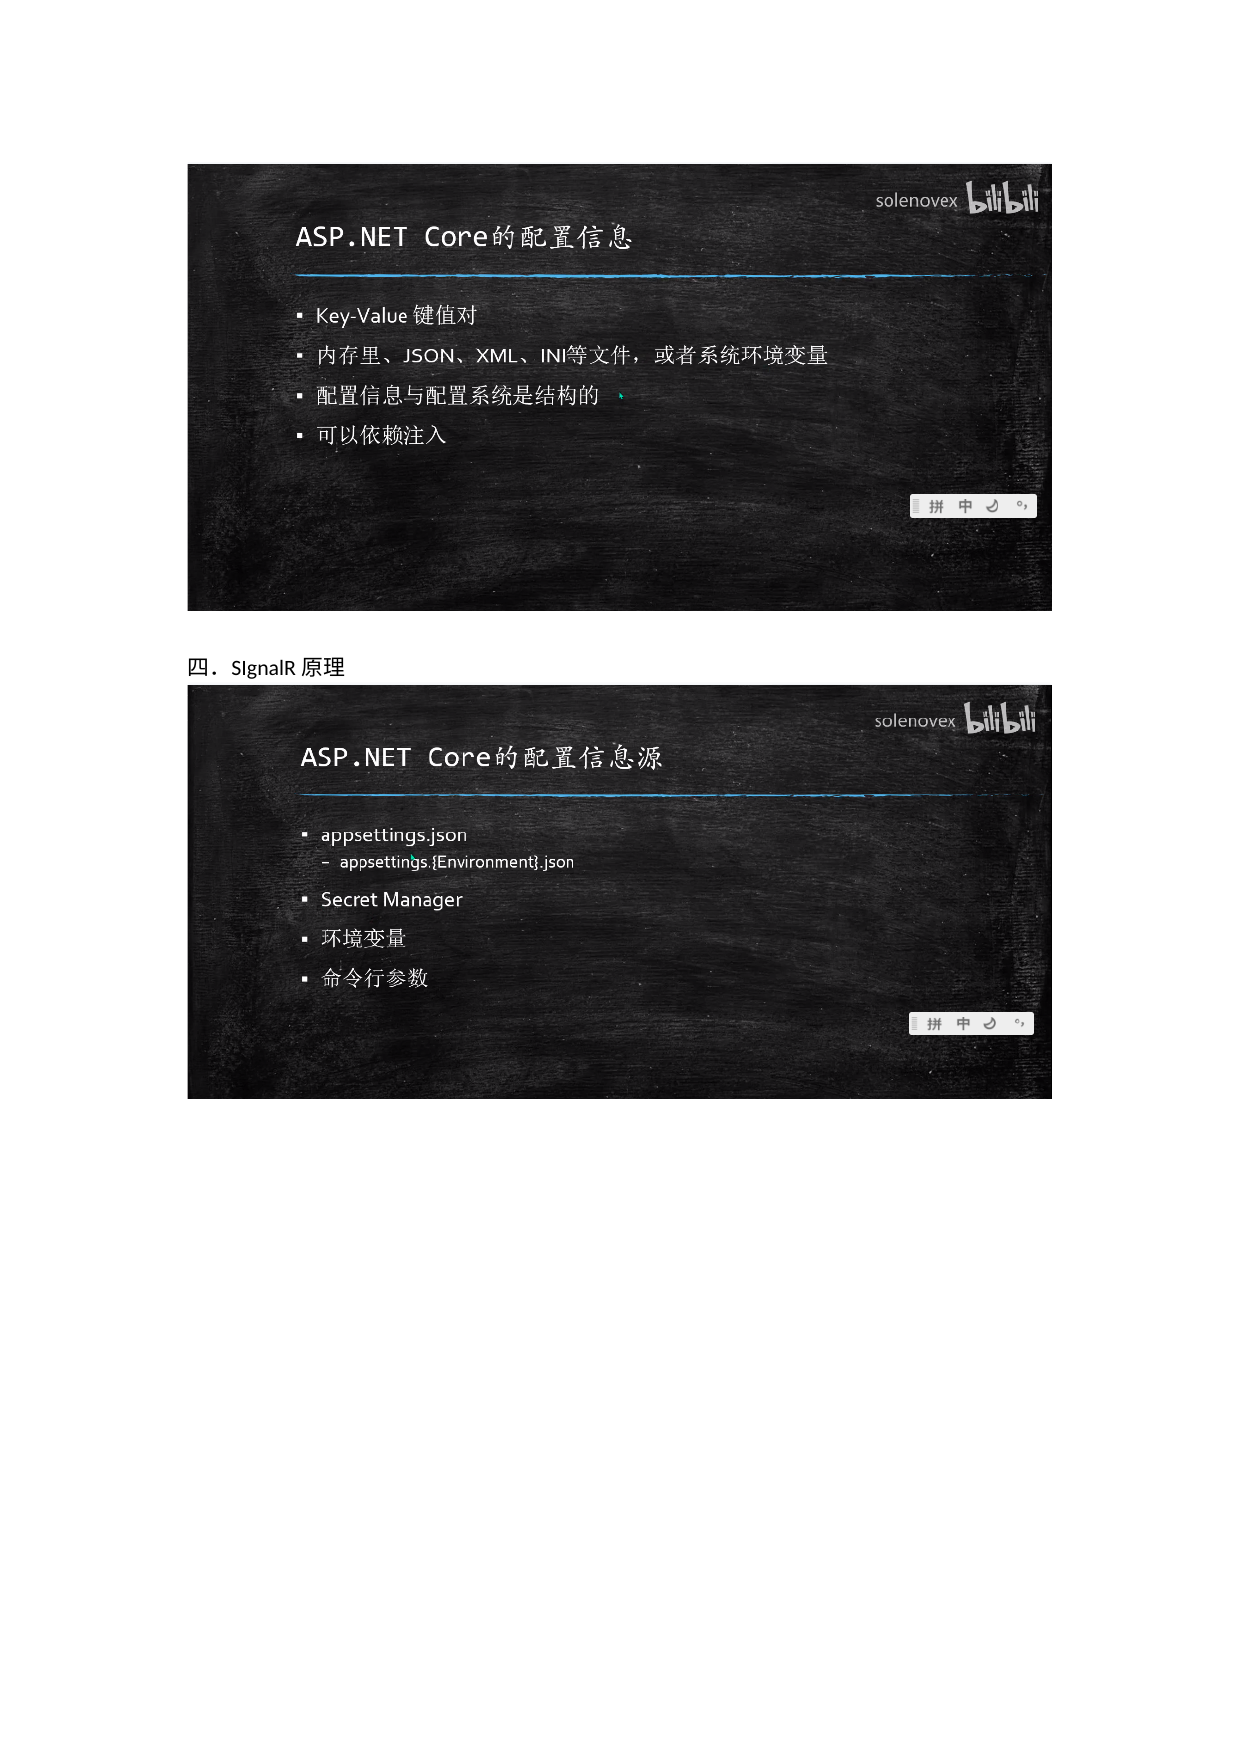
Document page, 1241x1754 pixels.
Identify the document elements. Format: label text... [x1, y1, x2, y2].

picture [187, 162, 1052, 611]
list 四．SIgnalR 原理 [187, 649, 1053, 682]
picture [187, 682, 1053, 1099]
